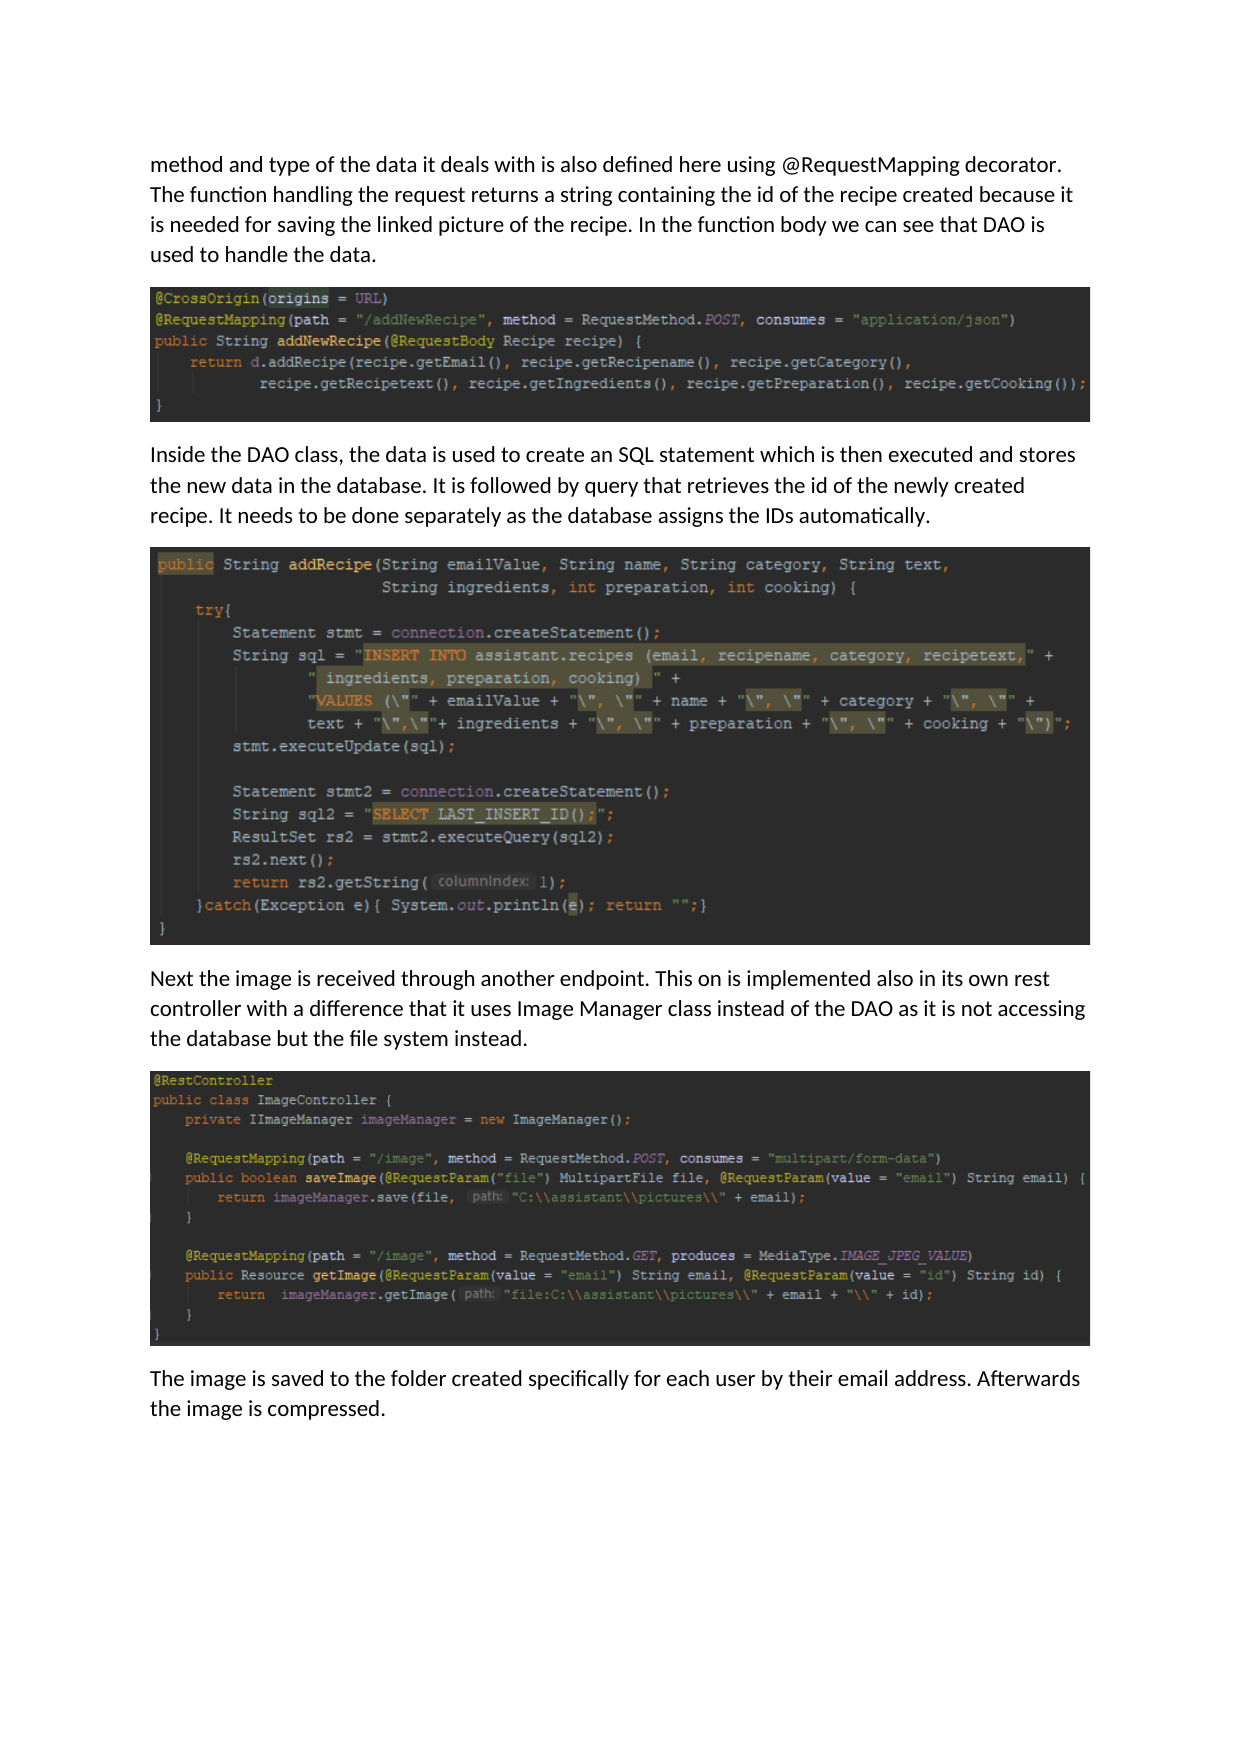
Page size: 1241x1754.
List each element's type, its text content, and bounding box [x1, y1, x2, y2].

text The image is saved to the folder created specifically for each user by their email address. Afterwards the image is compressed. [150, 1364, 1090, 1422]
picture [150, 547, 1091, 945]
picture [150, 287, 1091, 422]
text Next the image is received through another endpoint. This on is implemented also in its own rest controller with a difference that it uses Image Manager class instead of the DAO as it is not accessing the database but the file system instead. [150, 964, 1090, 1052]
picture [150, 1071, 1091, 1346]
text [150, 150, 1090, 269]
text Inside the DAO class, the data is used to create an SQL statement which is then executed and stores the new data in the database. It is followed by query that retrieves the id of the newly created recipe. It needs to be done separately as the database assigns the IDs automatically. [150, 441, 1090, 529]
